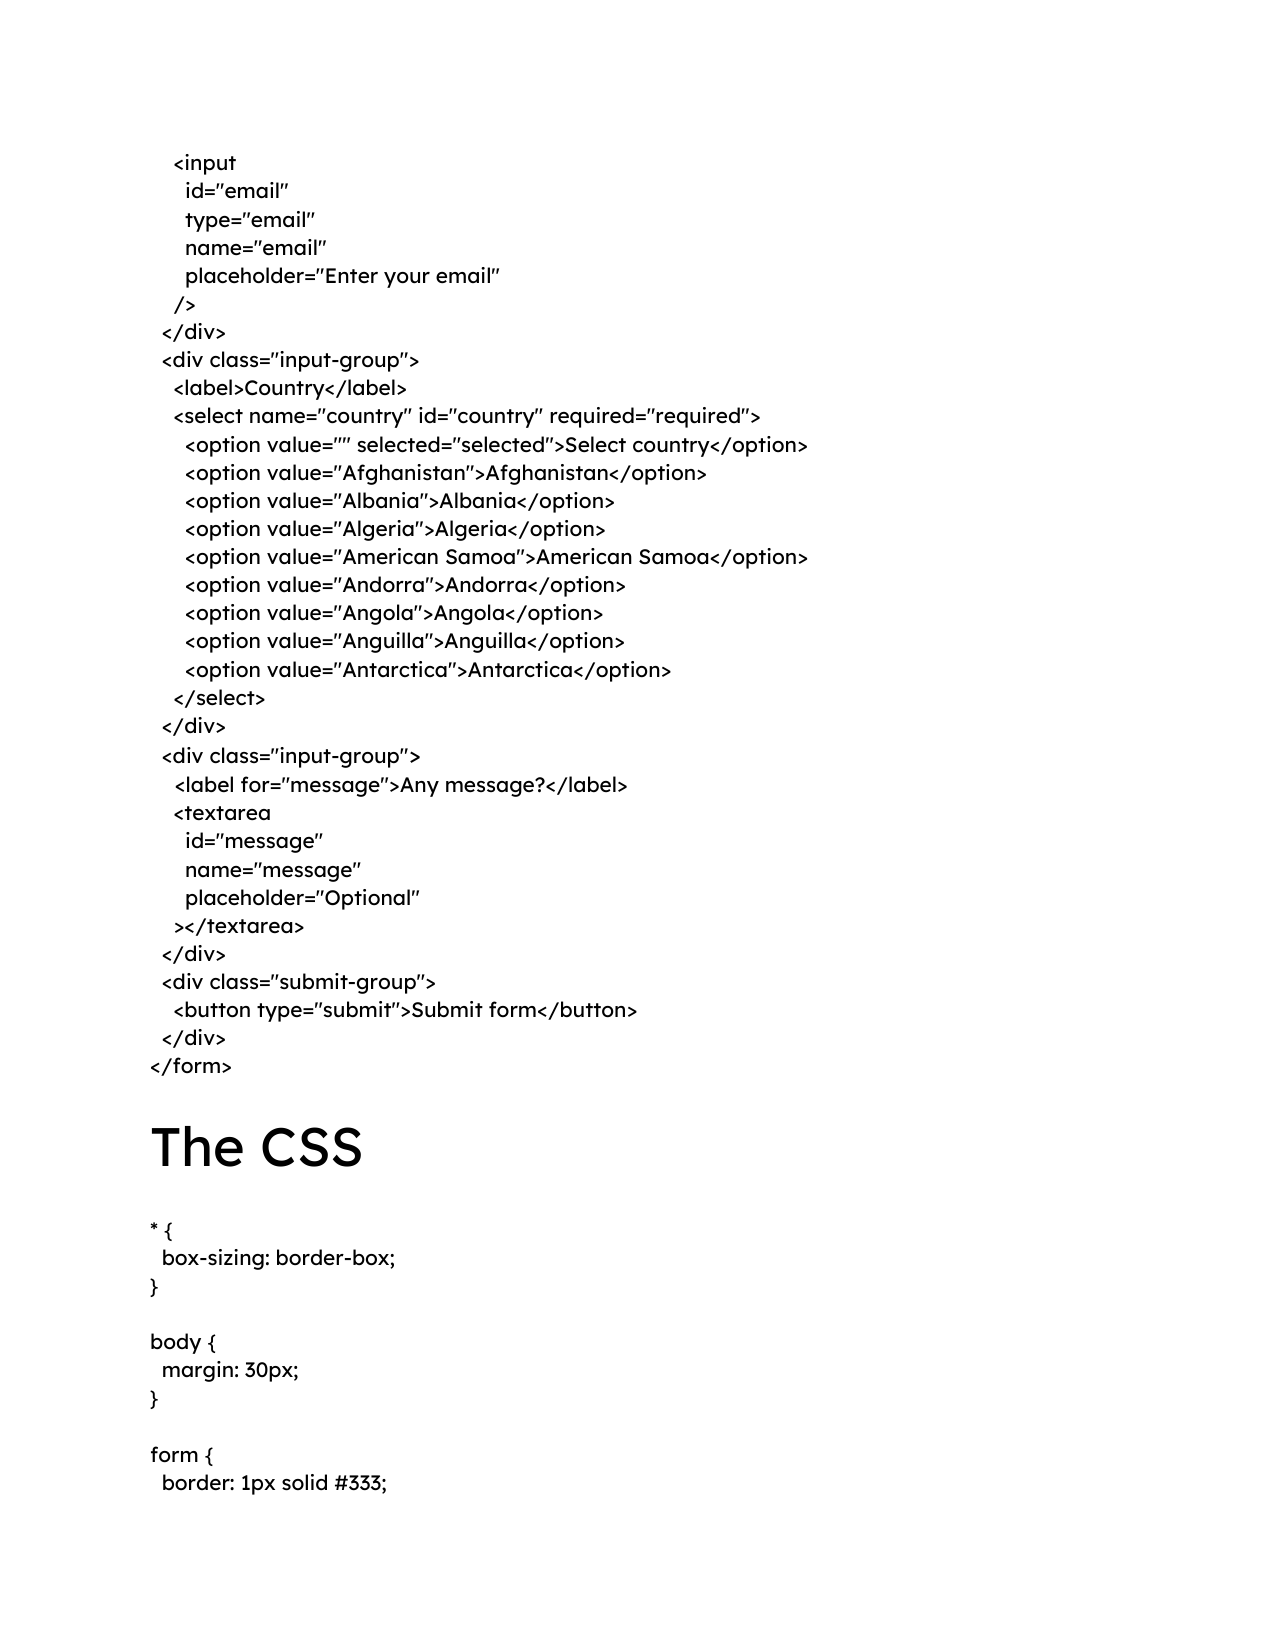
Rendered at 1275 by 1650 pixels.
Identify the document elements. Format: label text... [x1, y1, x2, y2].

text margin: 30px; [150, 1357, 1125, 1383]
text <option value="Antarctica">Antarctica</option> [150, 656, 1125, 682]
text </form> [150, 1053, 1125, 1079]
text name="email" [150, 234, 1125, 260]
text <textarea [150, 800, 1125, 826]
text form { [150, 1441, 1125, 1467]
text <label>Country</label> [150, 375, 1125, 401]
text <select name="country" id="country" required="required"> [150, 403, 1125, 429]
text <input [150, 150, 1125, 176]
text <option value="American Samoa">American Samoa</option> [150, 544, 1125, 570]
text <button type="submit">Submit form</button> [150, 997, 1125, 1023]
text <div class="submit-group"> [150, 969, 1125, 995]
text body { [150, 1329, 1125, 1355]
text </div> [150, 1025, 1125, 1051]
text <div class="input-group"> [150, 741, 1125, 769]
text <label for="message">Any message?</label> [150, 772, 1125, 798]
text </select> [150, 684, 1125, 710]
text </div> [150, 712, 1125, 738]
text <option value="Albania">Albania</option> [150, 487, 1125, 513]
text } [150, 1272, 1125, 1298]
text <option value="Afghanistan">Afghanistan</option> [150, 459, 1125, 485]
text </div> [150, 941, 1125, 967]
text <option value="Anguilla">Anguilla</option> [150, 628, 1125, 654]
text box-sizing: border-box; [150, 1244, 1125, 1270]
text /> [150, 291, 1125, 317]
text * { [150, 1216, 1125, 1242]
text border: 1px solid #333; [150, 1469, 1125, 1495]
text name="message" [150, 856, 1125, 882]
text ></textarea> [150, 912, 1125, 938]
text <option value="Angola">Angola</option> [150, 600, 1125, 626]
text type="email" [150, 206, 1125, 232]
text </div> [150, 319, 1125, 345]
text <option value="Algeria">Algeria</option> [150, 516, 1125, 542]
text placeholder="Enter your email" [150, 262, 1125, 288]
text id="email" [150, 178, 1125, 204]
subtitle The CSS [150, 1112, 1125, 1180]
text placeholder="Optional" [150, 884, 1125, 910]
text } [150, 1385, 1125, 1411]
text <option value="Andorra">Andorra</option> [150, 572, 1125, 598]
text <div class="input-group"> [150, 347, 1125, 373]
text id="message" [150, 828, 1125, 854]
text <option value="" selected="selected">Select country</option> [150, 431, 1125, 457]
